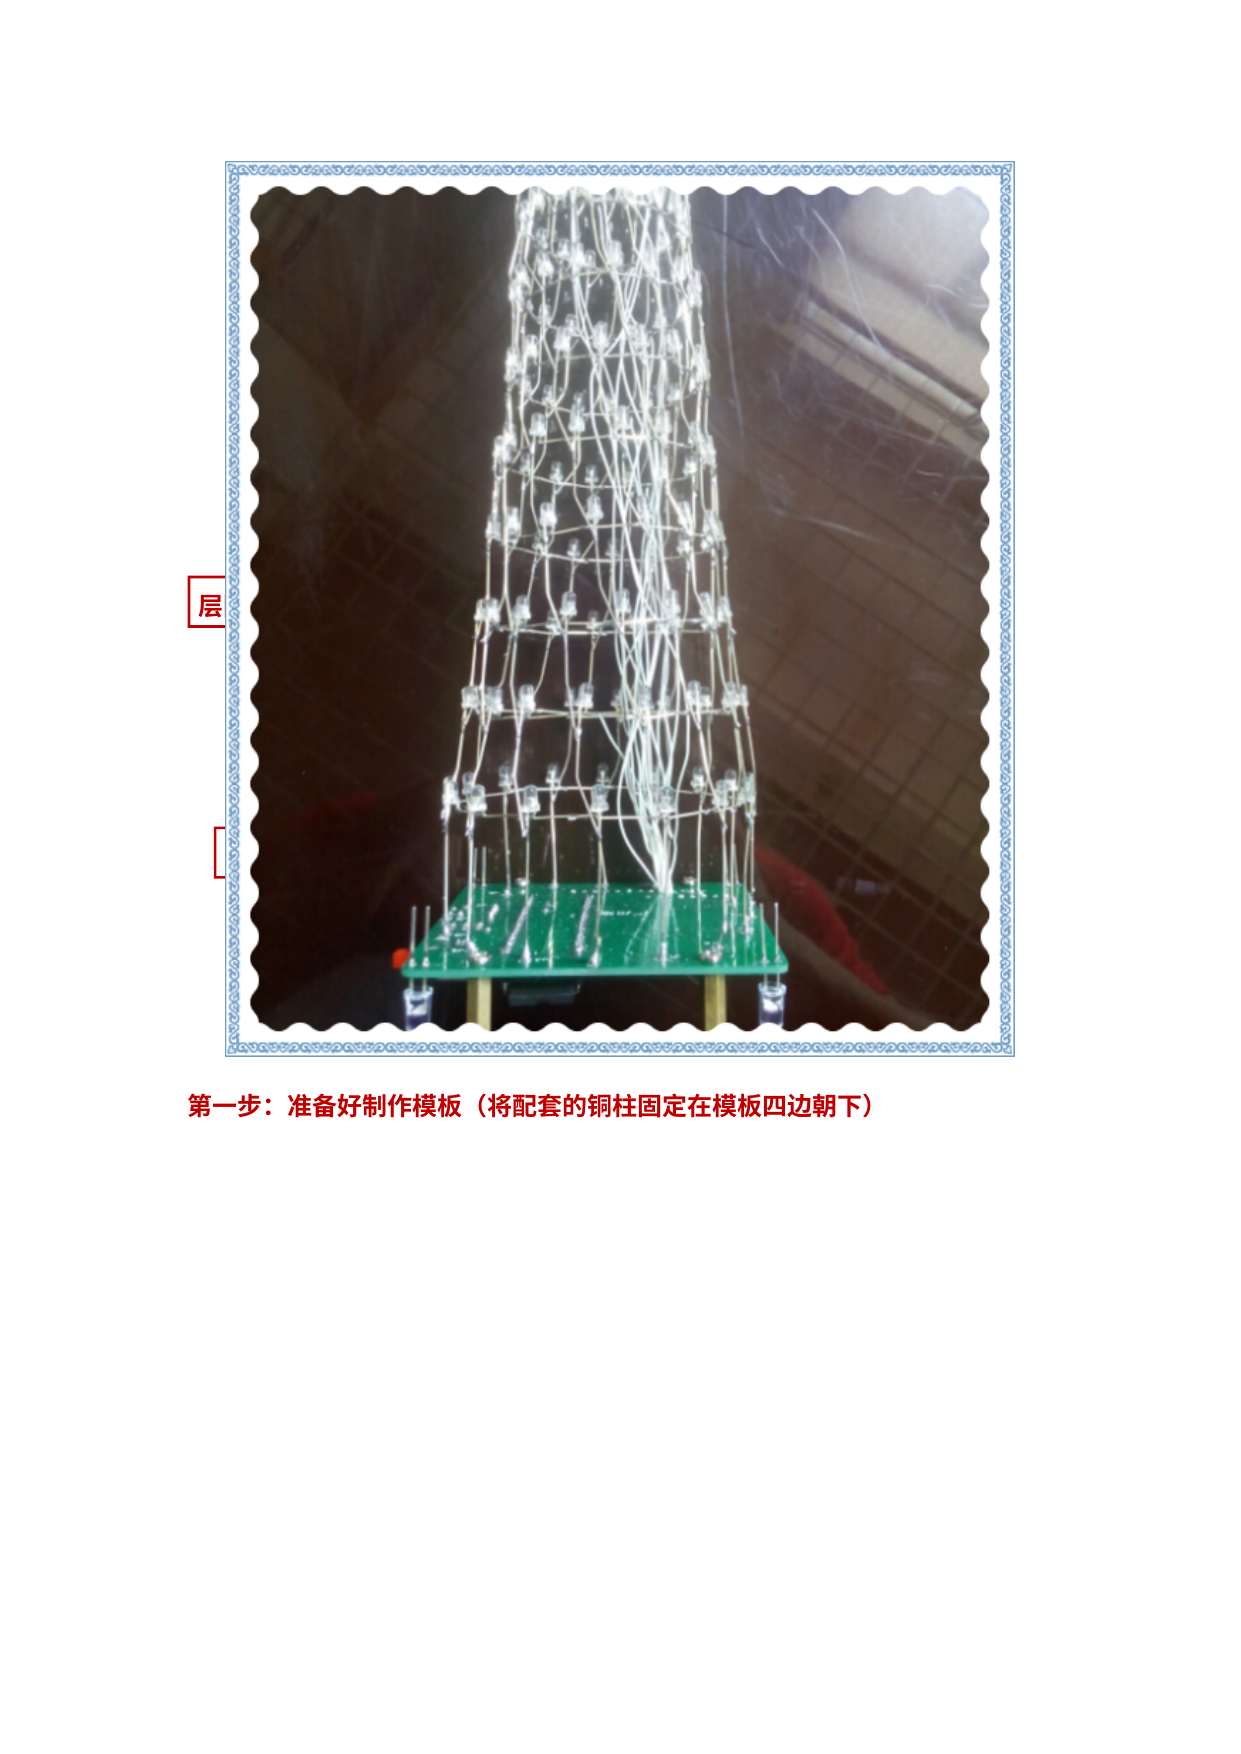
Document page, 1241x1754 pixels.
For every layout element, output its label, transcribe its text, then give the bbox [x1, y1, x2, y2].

text 第一步：准备好制作模板（将配套的铜柱固定在模板四边朝下） [187, 1072, 1053, 1137]
picture [225, 161, 1015, 1057]
